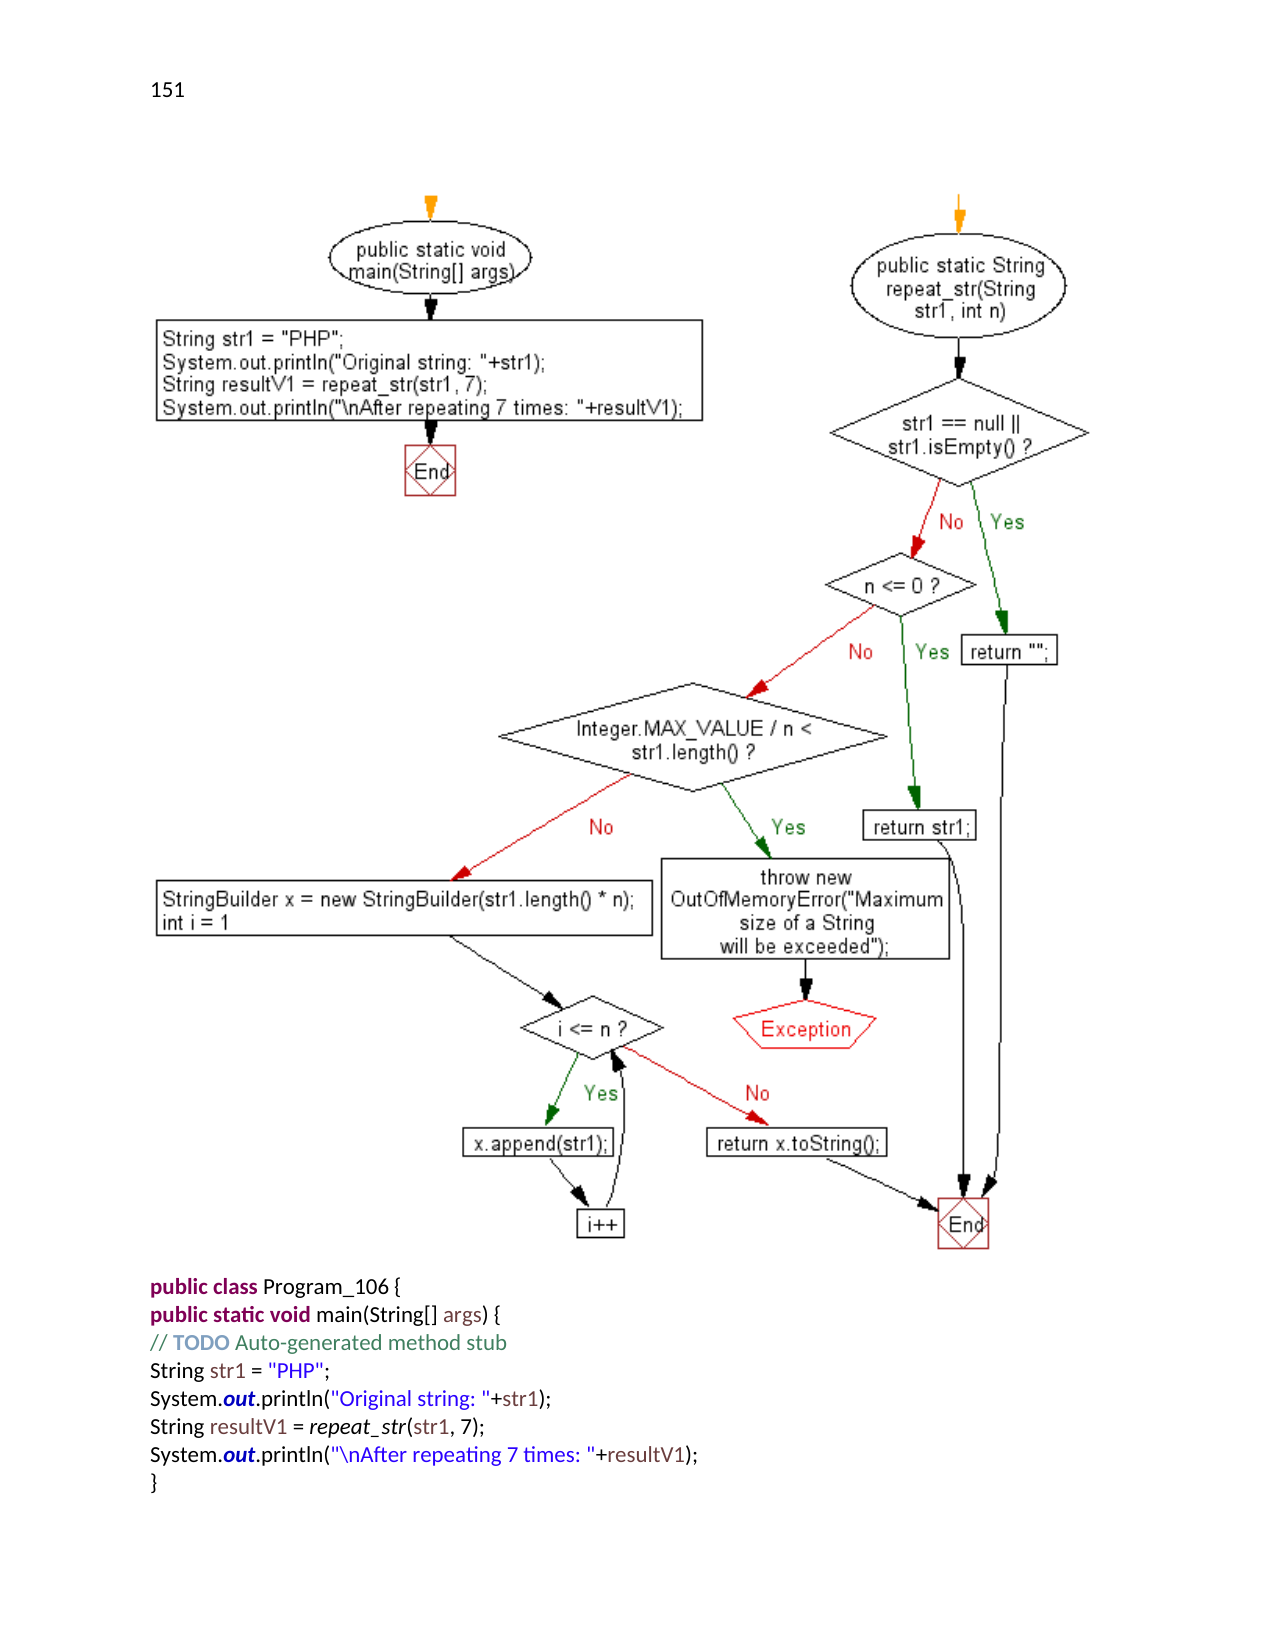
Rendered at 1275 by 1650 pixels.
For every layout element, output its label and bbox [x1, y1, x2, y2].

picture [150, 150, 1091, 1273]
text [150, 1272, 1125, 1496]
